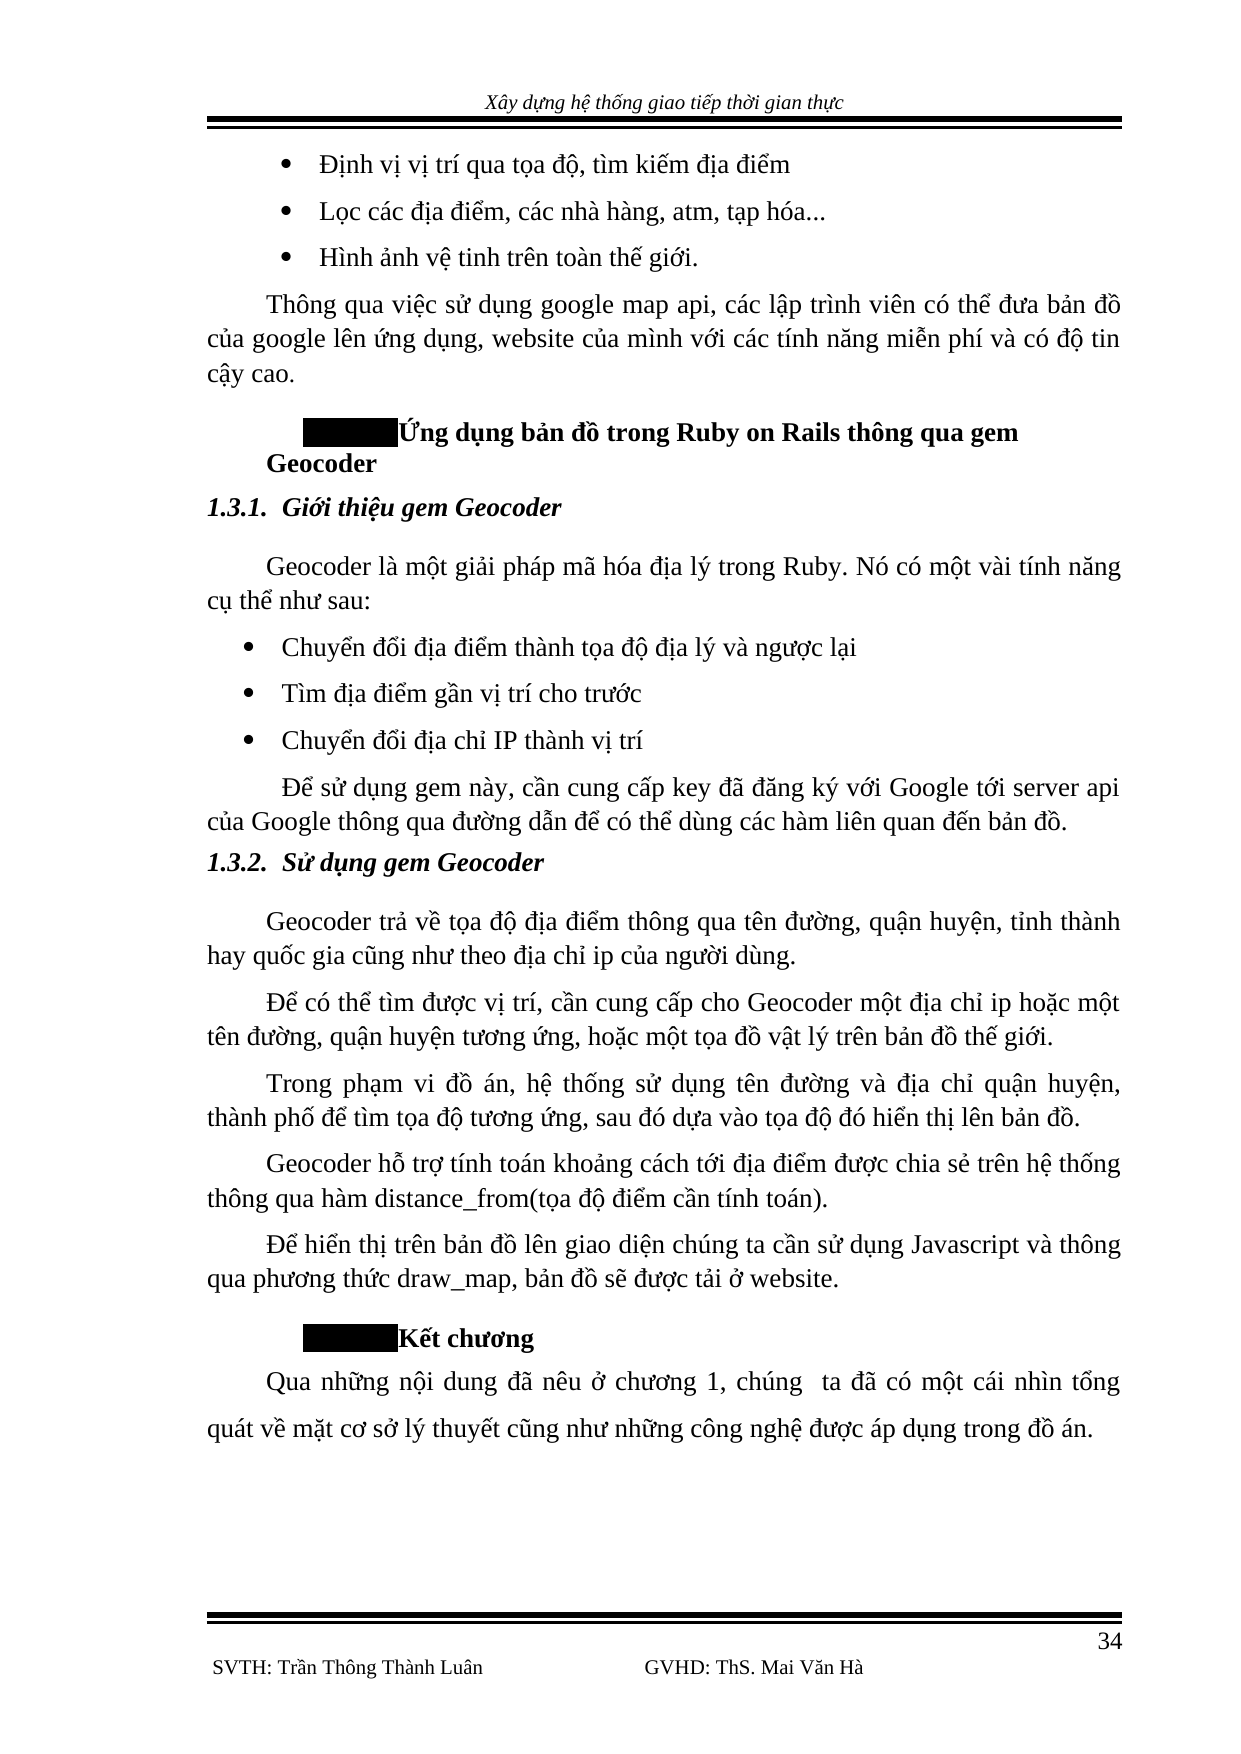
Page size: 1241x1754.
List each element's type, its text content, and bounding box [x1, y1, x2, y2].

text Qua những nội dung đã nêu ở chương 1, chúng ta đã có một cái nhìn tổng quát về mặt cơ sở lý thuyết cũng như những công nghệ được áp dụng trong đồ án. [207, 1365, 1122, 1443]
list Chuyển đổi địa điểm thành tọa độ địa lý và ngược lại [244, 631, 1122, 662]
list Hình ảnh vệ tinh trên toàn thế giới. [281, 241, 1122, 273]
list Lọc các địa điểm, các nhà hàng, atm, tạp hóa... [281, 194, 1122, 226]
text Geocoder hỗ trợ tính toán khoảng cách tới địa điểm được chia sẻ trên hệ thống thông qua hàm distance_from(tọa độ điểm cần tính toán). [207, 1147, 1122, 1213]
text Trong phạm vi đồ án, hệ thống sử dụng tên đường và địa chỉ quận huyện, thành phố để tìm tọa độ tương ứng, sau đó dựa vào tọa độ đó hiển thị lên bản đồ. [207, 1067, 1122, 1132]
text Geocoder trả về tọa độ địa điểm thông qua tên đường, quận huyện, tỉnh thành hay quốc gia cũng như theo địa chỉ ip của người dùng. [207, 905, 1122, 970]
subtitle Sử dụng gem Geocoder [207, 846, 1122, 877]
list Tìm địa điểm gần vị trí cho trước [244, 677, 1122, 709]
text Thông qua việc sử dụng google map api, các lập trình viên có thể đưa bản đồ của google lên ứng dụng, website của mình với các tính năng miễn phí và có độ tin cậy cao. [207, 288, 1122, 388]
list Định vị vị trí qua tọa độ, tìm kiếm địa điểm [281, 148, 1122, 179]
text Để hiển thị trên bản đồ lên giao diện chúng ta cần sử dụng Javascript và thông qua phương thức draw_map, bản đồ sẽ được tải ở website. [207, 1228, 1122, 1294]
subtitle Ứng dụng bản đồ trong Ruby on Rails thông qua gem Geocoder [266, 416, 1122, 478]
text Để sử dụng gem này, cần cung cấp key đã đăng ký với Google tới server api của Google thông qua đường dẫn để có thể dùng các hàm liên quan đến bản đồ. [207, 771, 1122, 837]
list Chuyển đổi địa chỉ IP thành vị trí [244, 724, 1122, 756]
subtitle Giới thiệu gem Geocoder [207, 491, 1122, 522]
text Geocoder là một giải pháp mã hóa địa lý trong Ruby. Nó có một vài tính năng cụ thể như sau: [207, 550, 1122, 615]
text Để có thể tìm được vị trí, cần cung cấp cho Geocoder một địa chỉ ip hoặc một tên đường, quận huyện tương ứng, hoặc một tọa đồ vật lý trên bản đồ thế giới. [207, 986, 1122, 1051]
subtitle Kết chương [266, 1322, 1122, 1353]
